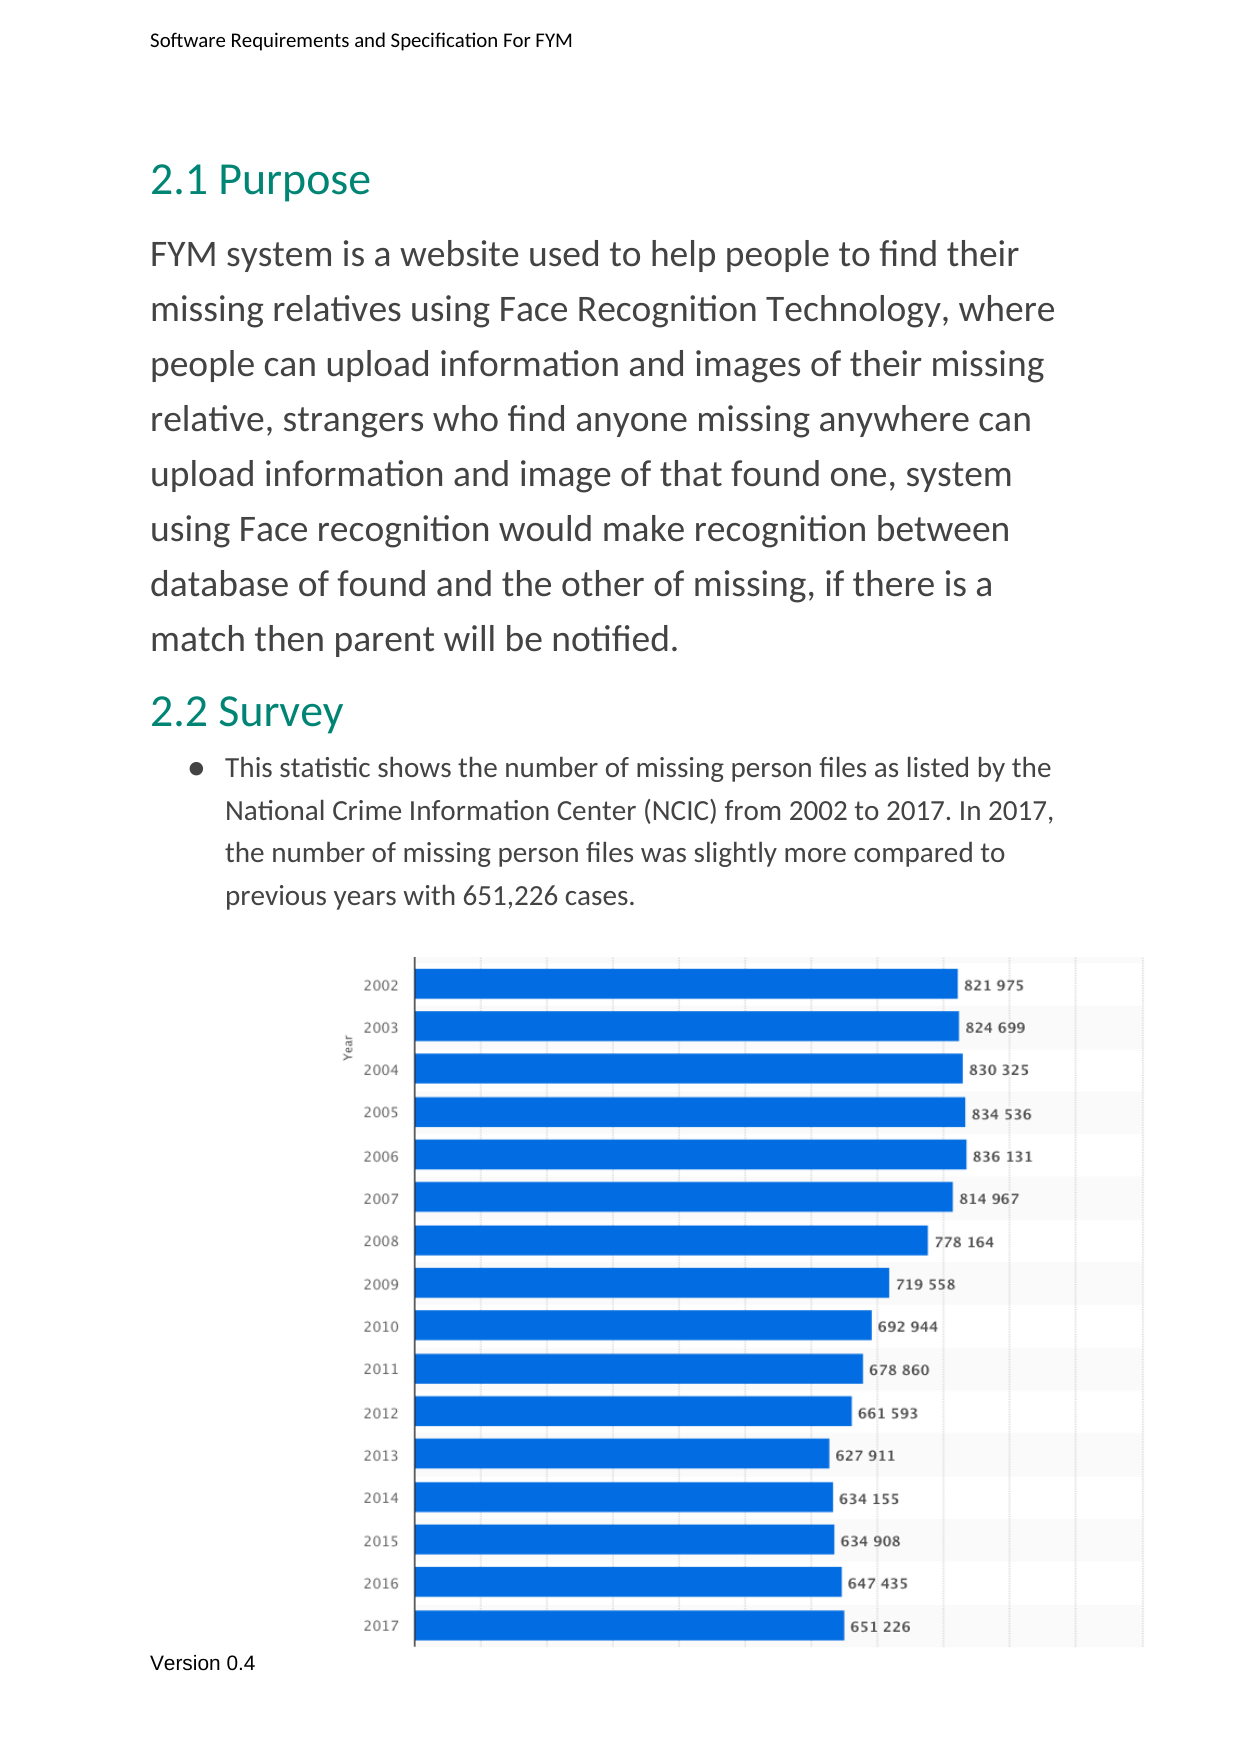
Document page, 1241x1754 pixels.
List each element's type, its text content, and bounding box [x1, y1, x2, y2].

picture [332, 957, 1207, 1657]
list This statistic shows the number of missing person files as listed by the National Crime Information Center (NCIC) from 2002 to 2017. In 2017, the number of missing person files was slightly more compared to previous years with 651,226 cases. [187, 749, 1090, 913]
text 2.2 Survey [150, 682, 1090, 738]
text FYM system is a website used to help people to find their missing relatives using Face Recognition Technology, where people can upload information and images of their missing relative, strangers who find anyone missing anywhere can upload information and image of that found one, system using Face recognition would make recognition between database of found and the other of missing, if there is a match then parent will be notified. [150, 229, 1090, 660]
text 2.1 Purpose [150, 150, 1090, 206]
